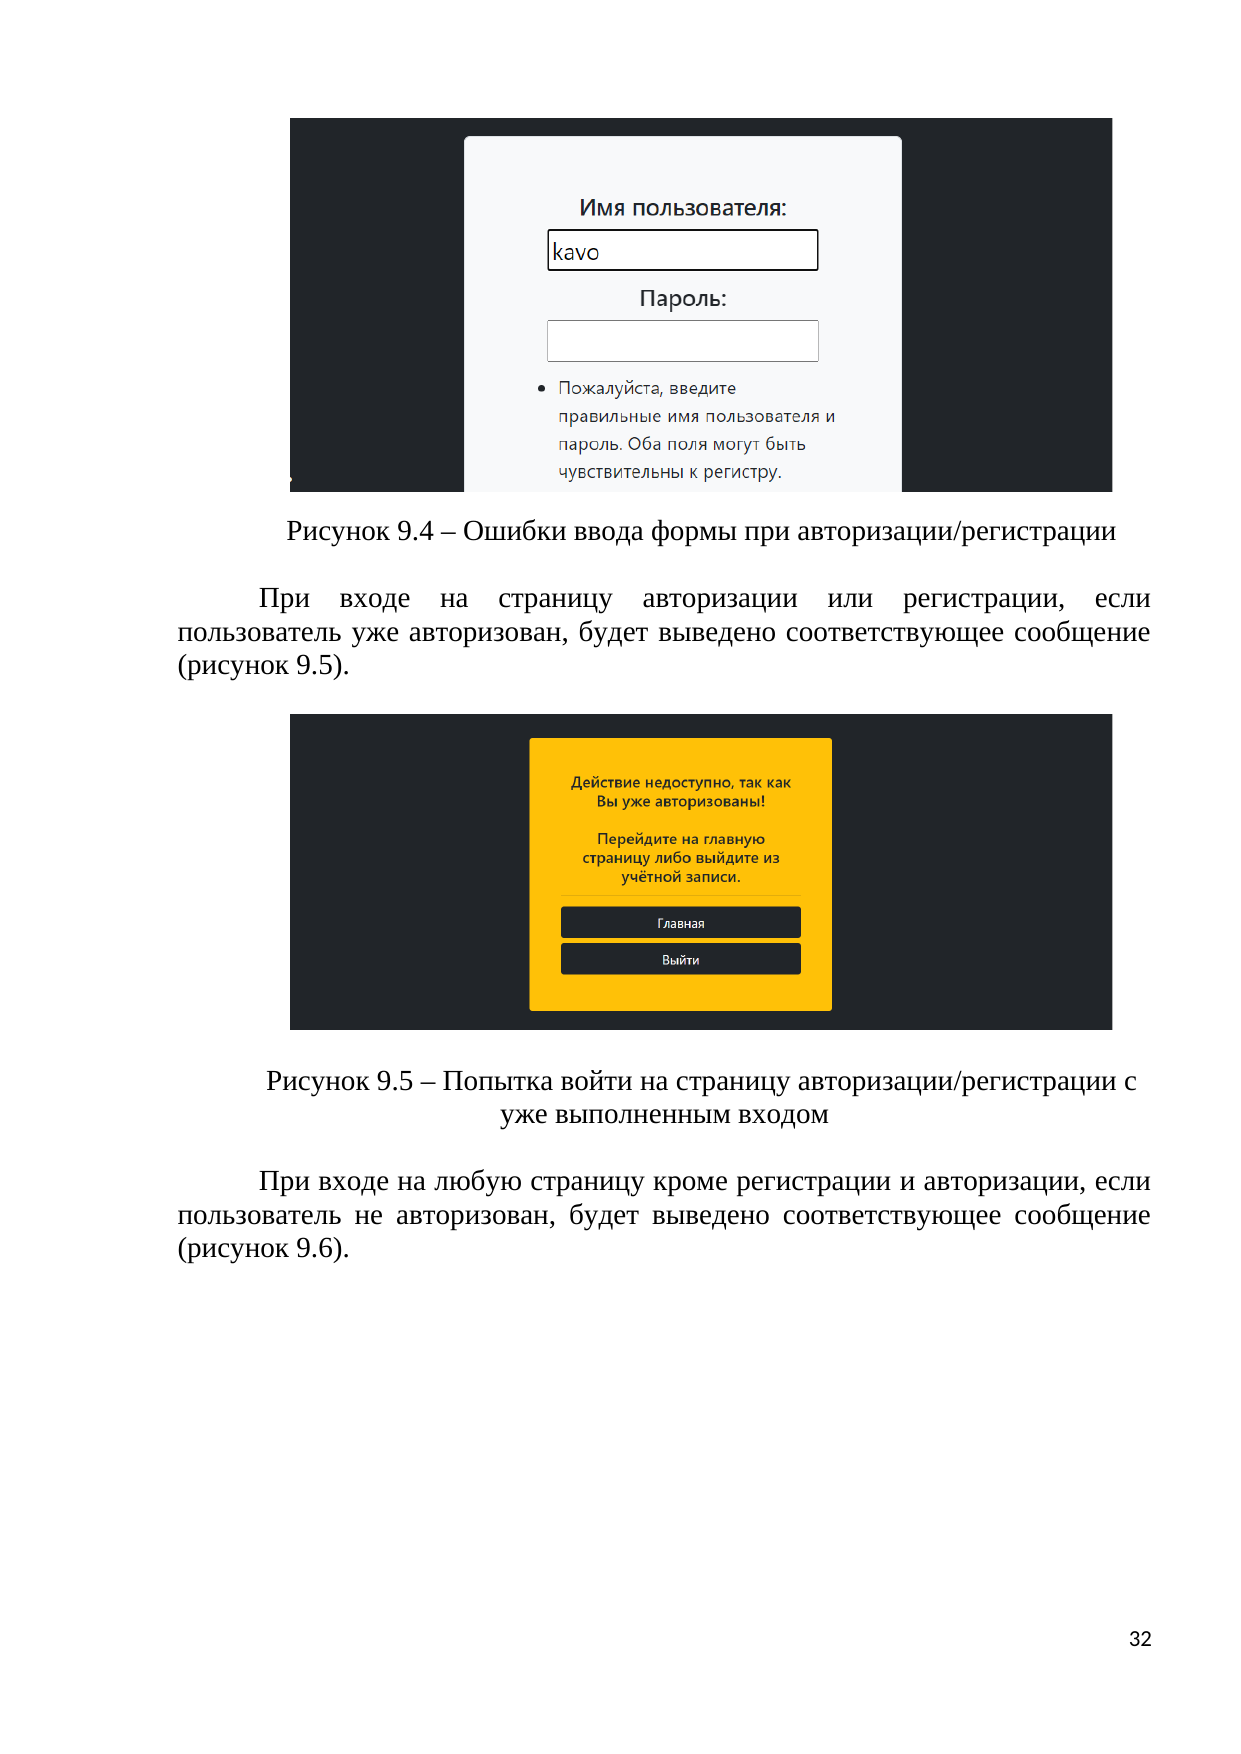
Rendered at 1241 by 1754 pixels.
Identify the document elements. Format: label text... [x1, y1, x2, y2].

text При входе на любую страницу кроме регистрации и авторизации, если пользователь не авторизован, будет выведено соответствующее сообщение (рисунок 9.6). [177, 1163, 1152, 1264]
picture [290, 714, 1113, 1030]
text При входе на страницу авторизации или регистрации, если пользователь уже авторизован, будет выведено соответствующее сообщение (рисунок 9.5). [177, 580, 1152, 681]
text Рисунок 9.4 – Ошибки ввода формы при авторизации/регистрации [177, 513, 1152, 547]
picture [290, 118, 1113, 492]
text Рисунок 9.5 – Попытка войти на страницу авторизации/регистрации с уже выполненным входом [177, 1063, 1152, 1130]
